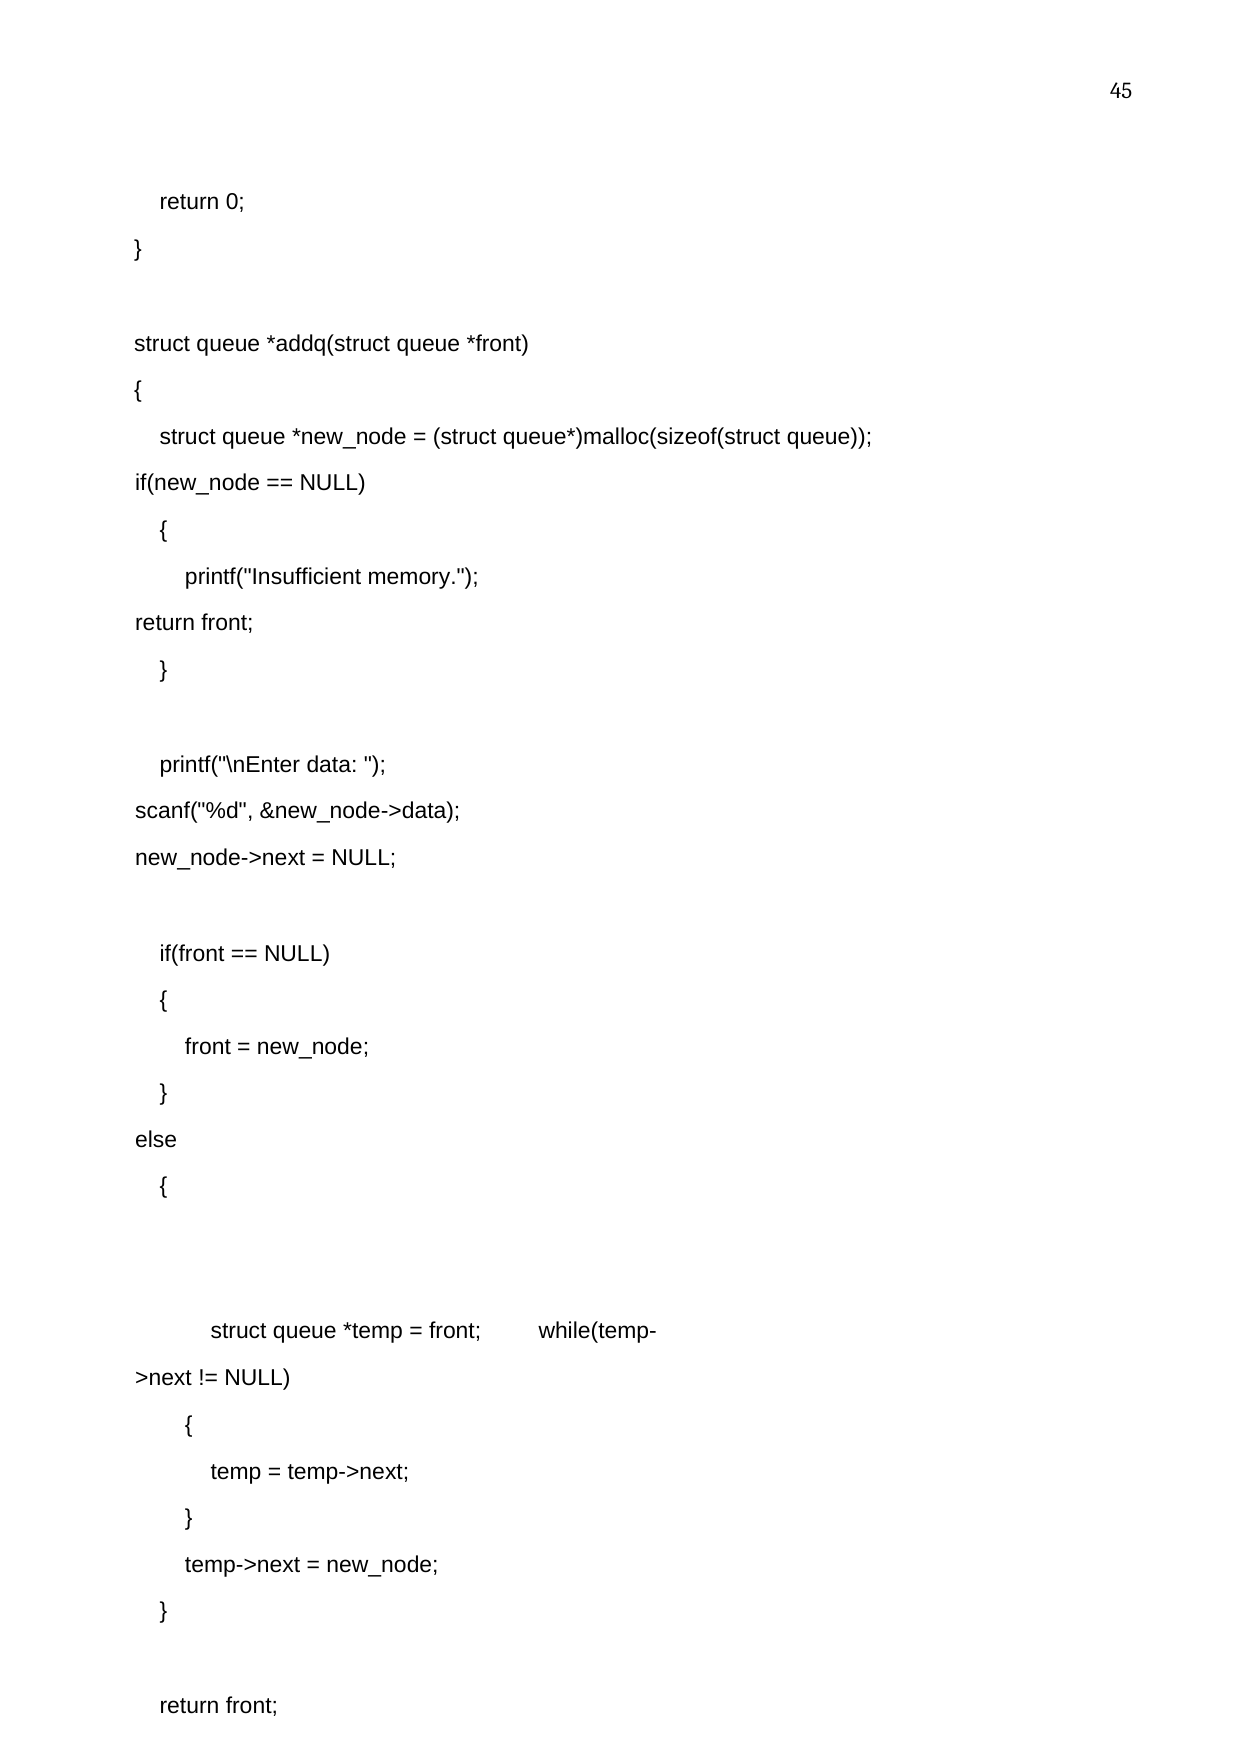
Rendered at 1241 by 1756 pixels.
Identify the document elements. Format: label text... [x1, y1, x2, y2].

text } [134, 1504, 976, 1531]
text return front; [134, 1692, 976, 1719]
text struct queue *temp = front; while(temp->next != NULL) [134, 1317, 662, 1390]
text { [134, 1411, 976, 1437]
text { [134, 516, 976, 542]
text printf("\nEnter data: "); scanf("%d", &new_node->data); new_node->next = NULL; [134, 751, 512, 870]
text } [134, 656, 976, 682]
text } [134, 234, 976, 261]
text } else [134, 1079, 216, 1152]
text front = new_node; [134, 1033, 976, 1059]
text printf("Insufficient memory."); return front; [134, 563, 546, 635]
text struct queue *addq(struct queue *front) [134, 330, 976, 356]
text { [134, 1172, 976, 1199]
text } [134, 1597, 976, 1624]
text struct queue *new_node = (struct queue*)malloc(sizeof(struct queue)); if(new_node == NULL) [134, 423, 976, 496]
text temp->next = new_node; [134, 1551, 976, 1577]
text temp = temp->next; [134, 1458, 976, 1484]
text return 0; [134, 188, 976, 214]
text { [134, 376, 976, 403]
text if(front == NULL) [134, 939, 976, 966]
text { [134, 986, 976, 1012]
